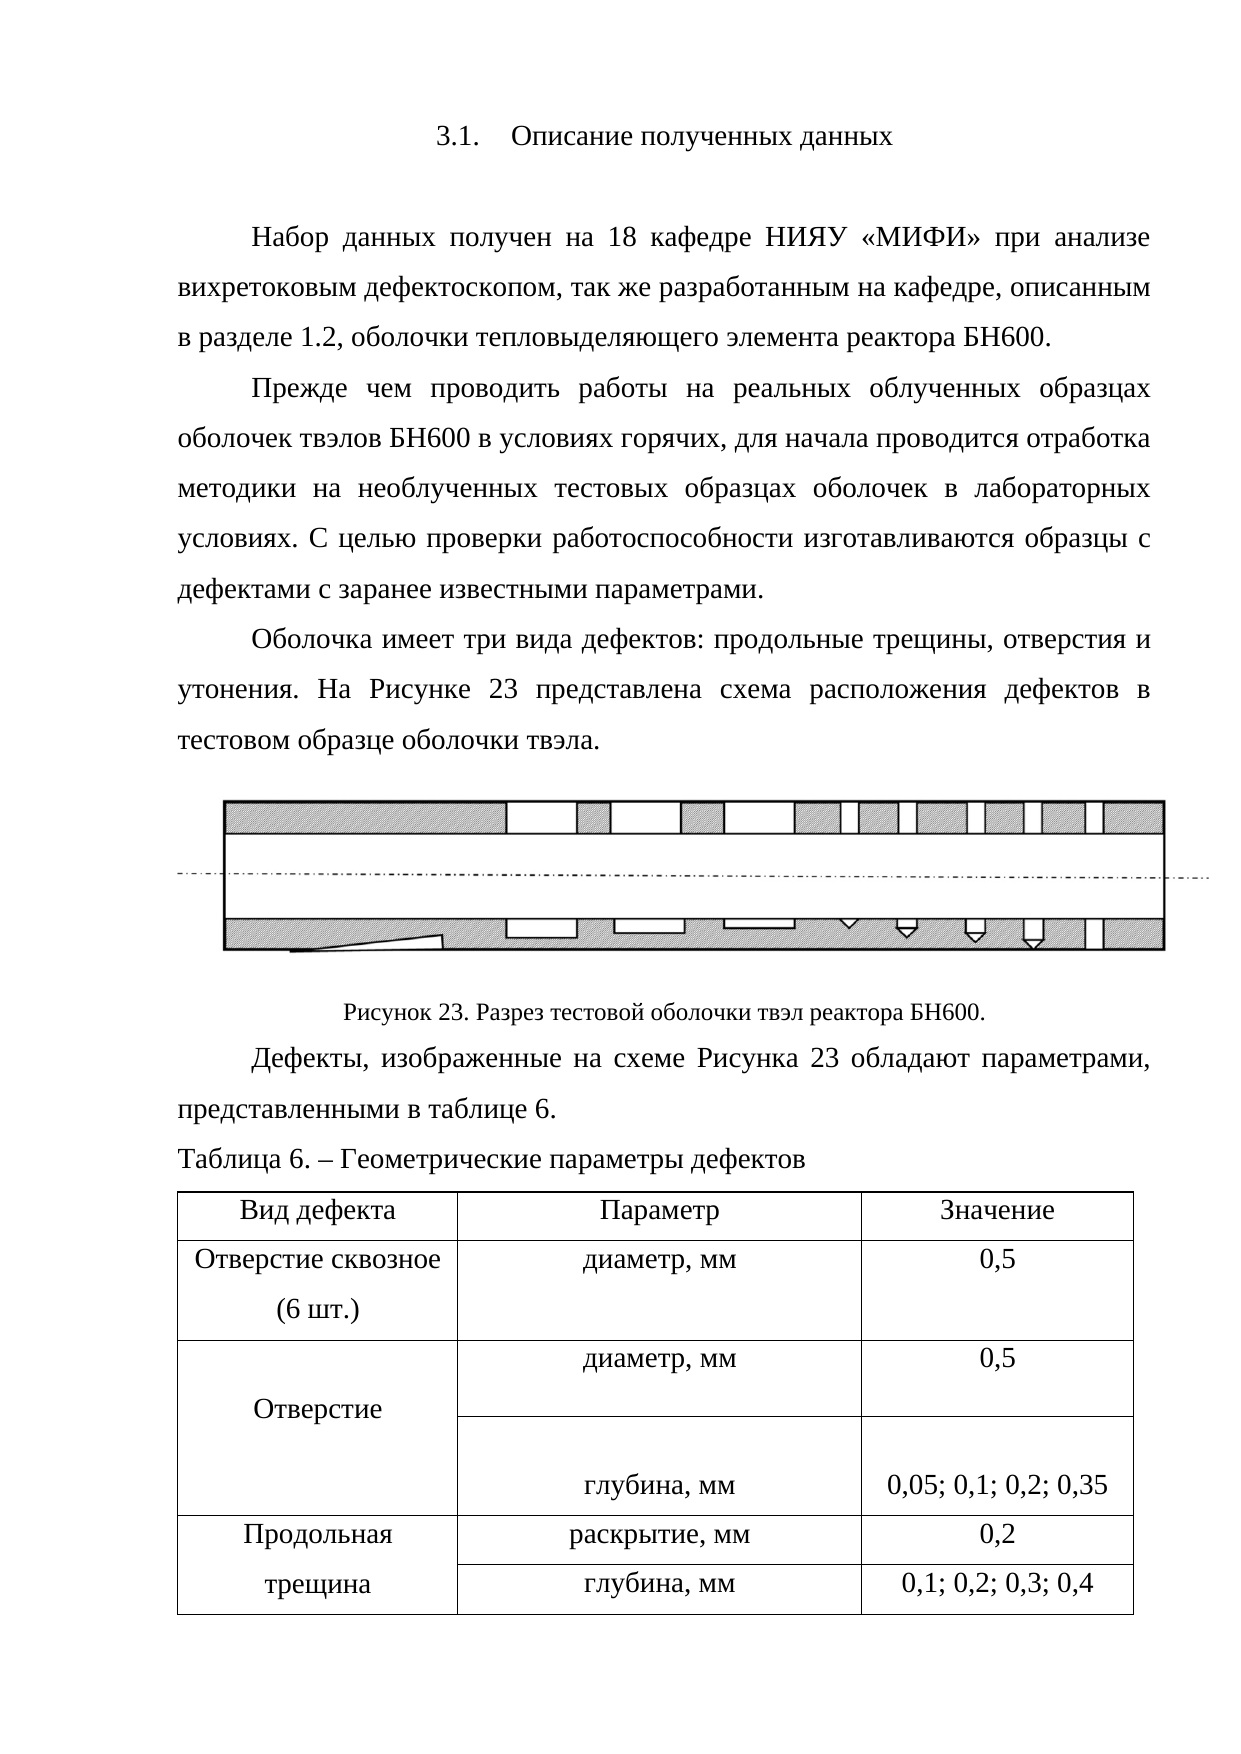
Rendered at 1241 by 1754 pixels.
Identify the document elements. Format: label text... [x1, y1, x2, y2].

table_cell Продольная трещина [178, 1516, 457, 1614]
table_header Значение [862, 1193, 1133, 1240]
table_header Вид дефекта [178, 1193, 457, 1240]
table_cell раскрытие, мм [458, 1516, 861, 1564]
table_cell Отверстие сквозное (6 шт.) [178, 1241, 457, 1339]
table_cell 0,2 [862, 1516, 1133, 1564]
table_cell диаметр, мм [458, 1241, 861, 1339]
table_cell Отверстие [178, 1341, 457, 1515]
table_cell 0,5 [862, 1341, 1133, 1416]
table_cell 0,05; 0,1; 0,2; 0,35 [862, 1417, 1133, 1515]
text Таблица 6. – Геометрические параметры дефектов [177, 1141, 1152, 1175]
text Оболочка имеет три вида дефектов: продольные трещины, отверстия и утонения. На Рисунке 23 представлена схема расположения дефектов в тестовом образце оболочки твэла. [177, 621, 1152, 755]
text Прежде чем проводить работы на реальных облученных образцах оболочек твэлов БН600 в условиях горячих, для начала проводится отработка методики на необлученных тестовых образцах оболочек в лабораторных условиях. С целью проверки работоспособности изготавливаются образцы с дефектами с заранее известными параметрами. [177, 370, 1152, 604]
text Рисунок 23. Разрез тестовой оболочки твэл реактора БН600. [177, 997, 1152, 1026]
picture [177, 772, 1217, 983]
subtitle Описание полученных данных [177, 118, 1152, 152]
table_cell 0,1; 0,2; 0,3; 0,4 [862, 1565, 1133, 1614]
table_cell глубина, мм [458, 1565, 861, 1614]
table_cell диаметр, мм [458, 1341, 861, 1416]
text Дефекты, изображенные на схеме Рисунка 23 обладают параметрами, представленными в таблице 6. [177, 1041, 1152, 1124]
table_header Параметр [458, 1193, 861, 1240]
table_cell глубина, мм [458, 1417, 861, 1515]
table_cell 0,5 [862, 1241, 1133, 1339]
text Набор данных получен на 18 кафедре НИЯУ «МИФИ» при анализе вихретоковым дефектоскопом, так же разработанным на кафедре, описанным в разделе 1.2, оболочки тепловыделяющего элемента реактора БН600. [177, 219, 1152, 353]
